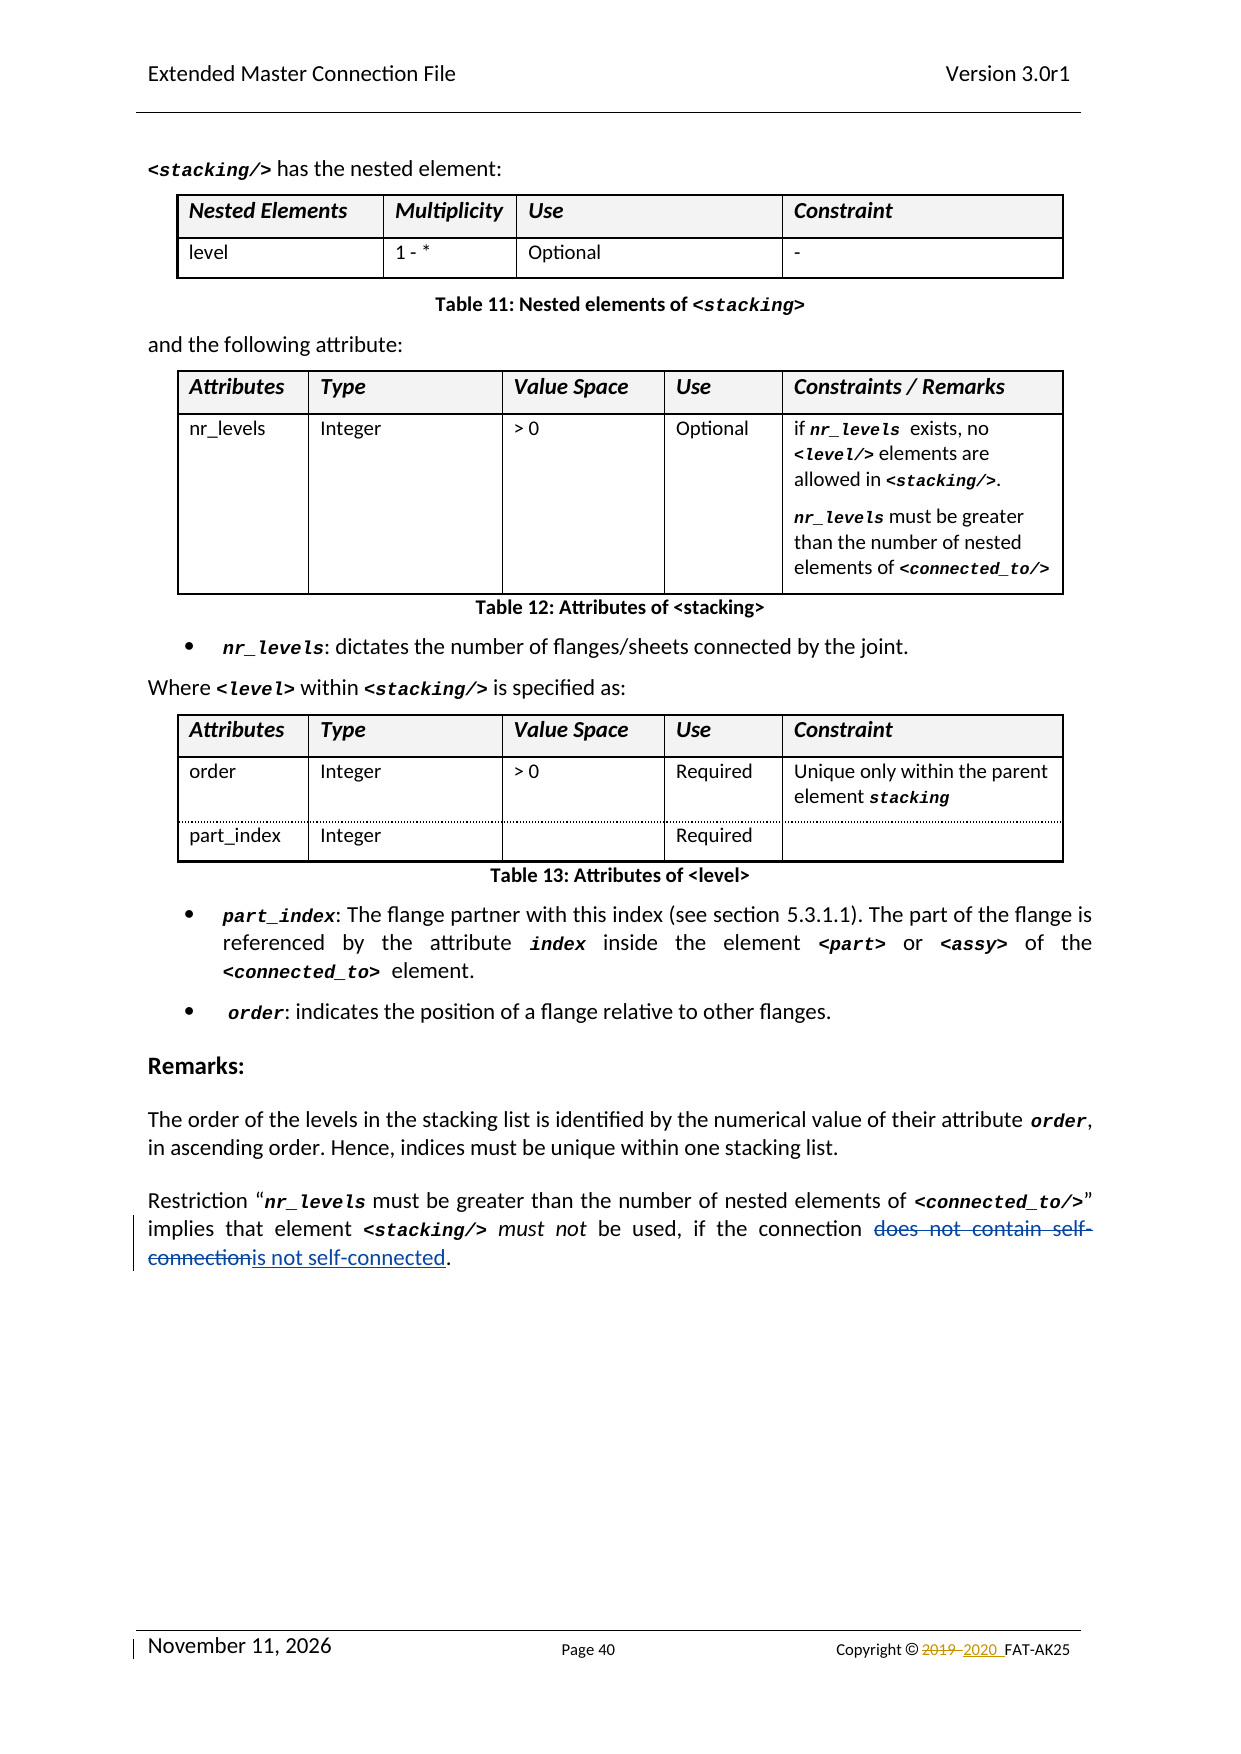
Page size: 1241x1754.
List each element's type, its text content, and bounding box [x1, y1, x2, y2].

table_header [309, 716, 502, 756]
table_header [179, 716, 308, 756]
list nr_levels: dictates the number of flanges/sheets connected by the joint. [185, 632, 1092, 660]
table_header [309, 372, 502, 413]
list part_index: The flange partner with this index (see section 5.3.1.1). The part of the flange is referenced by the attribute index inside the element <part> or <assy> of the <connected_to> element. [185, 900, 1092, 984]
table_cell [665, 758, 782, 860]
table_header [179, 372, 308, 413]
text Table 13: Attributes of <level> [148, 862, 1092, 888]
text The order of the levels in the stacking list is identified by the numerical value of their attribute order, in ascending order. Hence, indices must be unique within one stacking list. [148, 1106, 1092, 1162]
text Table 12: Attributes of <stacking> [148, 594, 1092, 620]
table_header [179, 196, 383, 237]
text Table 11: Nested elements of <stacking> [148, 291, 1092, 317]
list order: indicates the position of a flange relative to other flanges. [185, 997, 1092, 1025]
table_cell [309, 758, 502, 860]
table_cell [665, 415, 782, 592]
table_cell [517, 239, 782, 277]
text Restriction “nr_levels must be greater than the number of nested elements of <connected_to/>” implies that element <stacking/> must not be used, if the connection . [148, 1187, 1092, 1271]
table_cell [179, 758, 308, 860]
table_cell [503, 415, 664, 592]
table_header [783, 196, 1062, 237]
text Where <level> within <stacking/> is specified as: [148, 673, 1092, 701]
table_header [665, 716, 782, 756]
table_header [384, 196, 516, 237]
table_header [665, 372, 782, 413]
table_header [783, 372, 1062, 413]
text Remarks: [148, 1050, 1092, 1081]
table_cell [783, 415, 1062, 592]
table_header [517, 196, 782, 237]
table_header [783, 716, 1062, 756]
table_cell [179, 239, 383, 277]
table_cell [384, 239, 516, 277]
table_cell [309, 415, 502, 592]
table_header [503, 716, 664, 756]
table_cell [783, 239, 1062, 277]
text and the following attribute: [148, 330, 1092, 358]
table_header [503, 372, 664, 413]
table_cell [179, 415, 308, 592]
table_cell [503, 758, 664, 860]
text <stacking/> has the nested element: [148, 154, 1092, 182]
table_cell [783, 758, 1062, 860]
